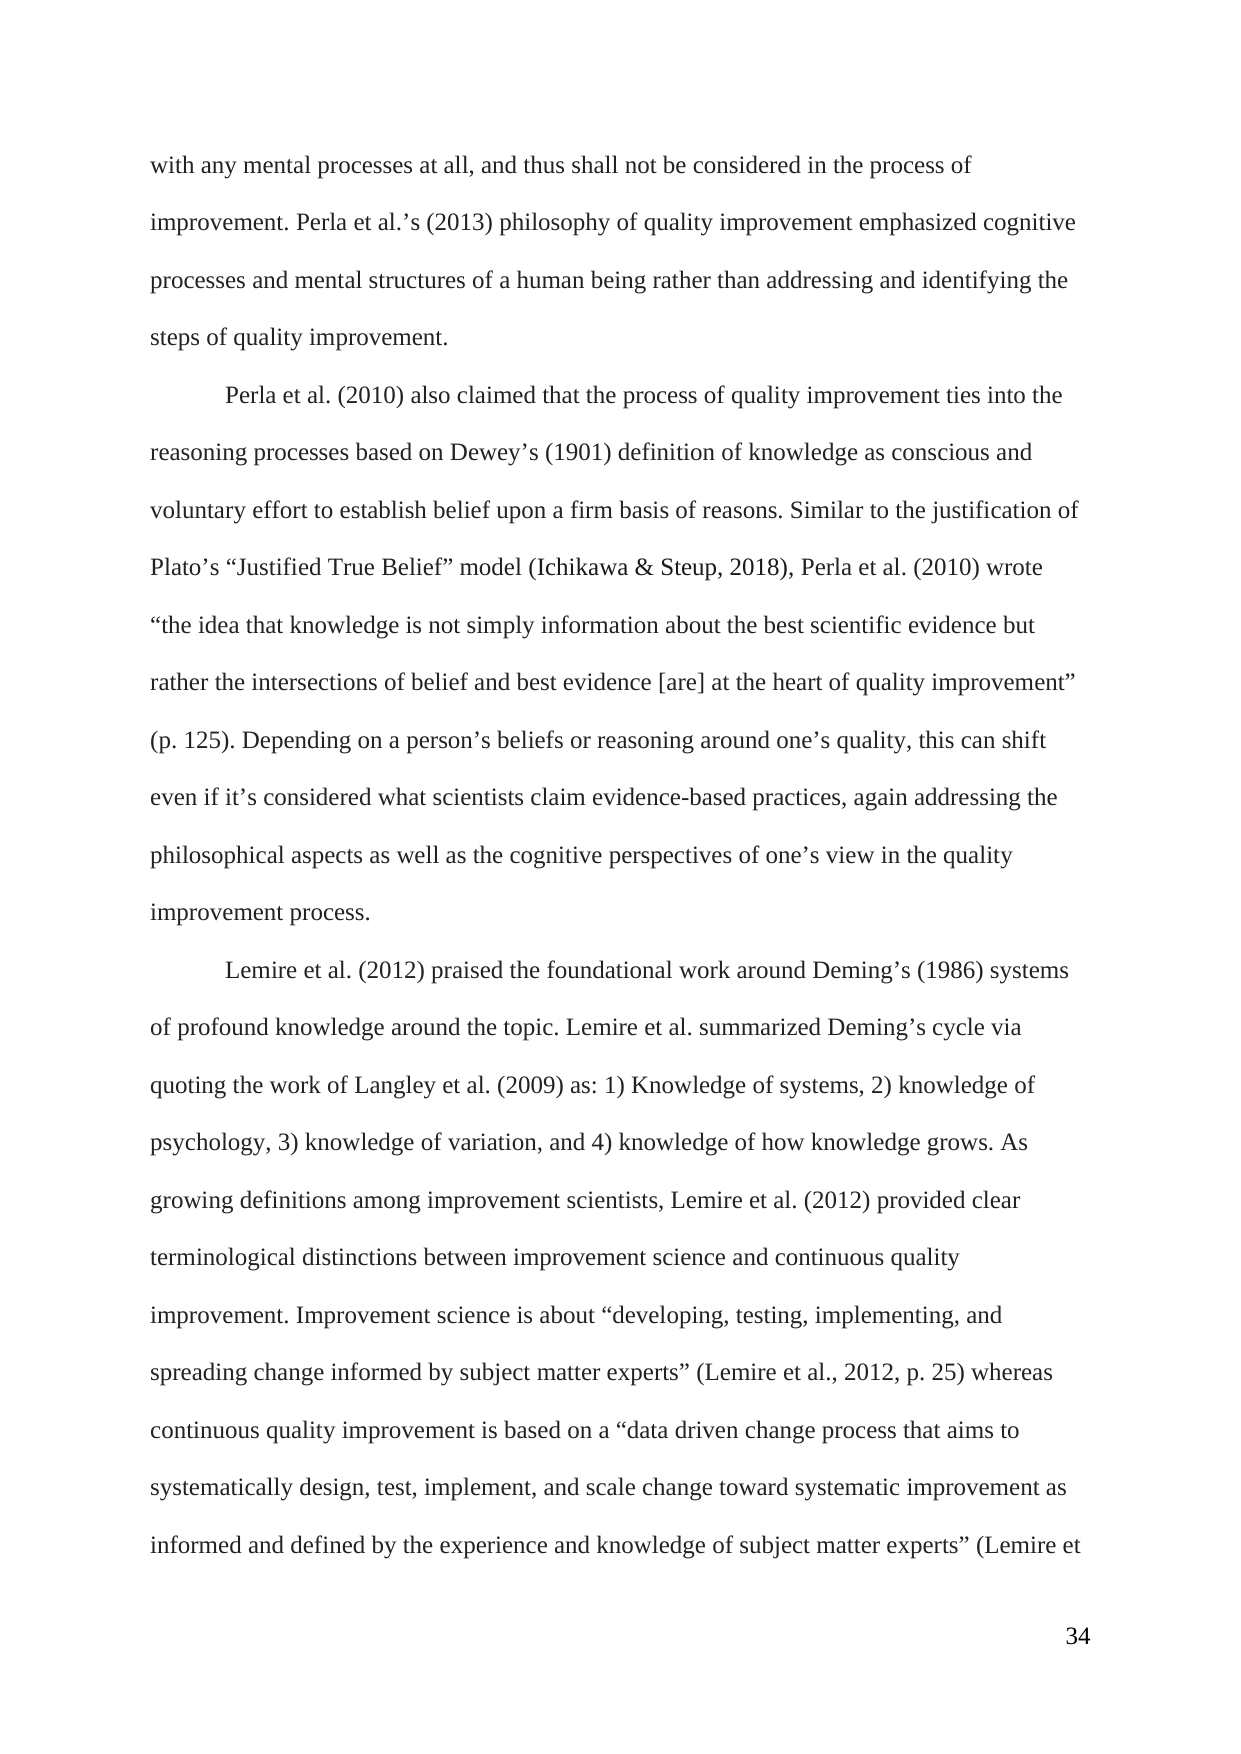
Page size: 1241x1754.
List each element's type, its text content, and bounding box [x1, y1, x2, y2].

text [150, 955, 1090, 1559]
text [150, 150, 1090, 351]
text Perla et al. (2010) also claimed that the process of quality improvement ties into the reasoning processes based on Dewey’s (1901) definition of knowledge as conscious and voluntary effort to establish belief upon a firm basis of reasons. Similar to the justification of Plato’s “Justified True Belief” model (Ichikawa & Steup, 2018), Perla et al. (2010) wrote “the idea that knowledge is not simply information about the best scientific evidence but rather the intersections of belief and best evidence [are] at the heart of quality improvement” (p. 125). Depending on a person’s beliefs or reasoning around one’s quality, this can shift even if it’s considered what scientists claim evidence-based practices, again addressing the philosophical aspects as well as the cognitive perspectives of one’s view in the quality improvement process. [150, 380, 1090, 926]
